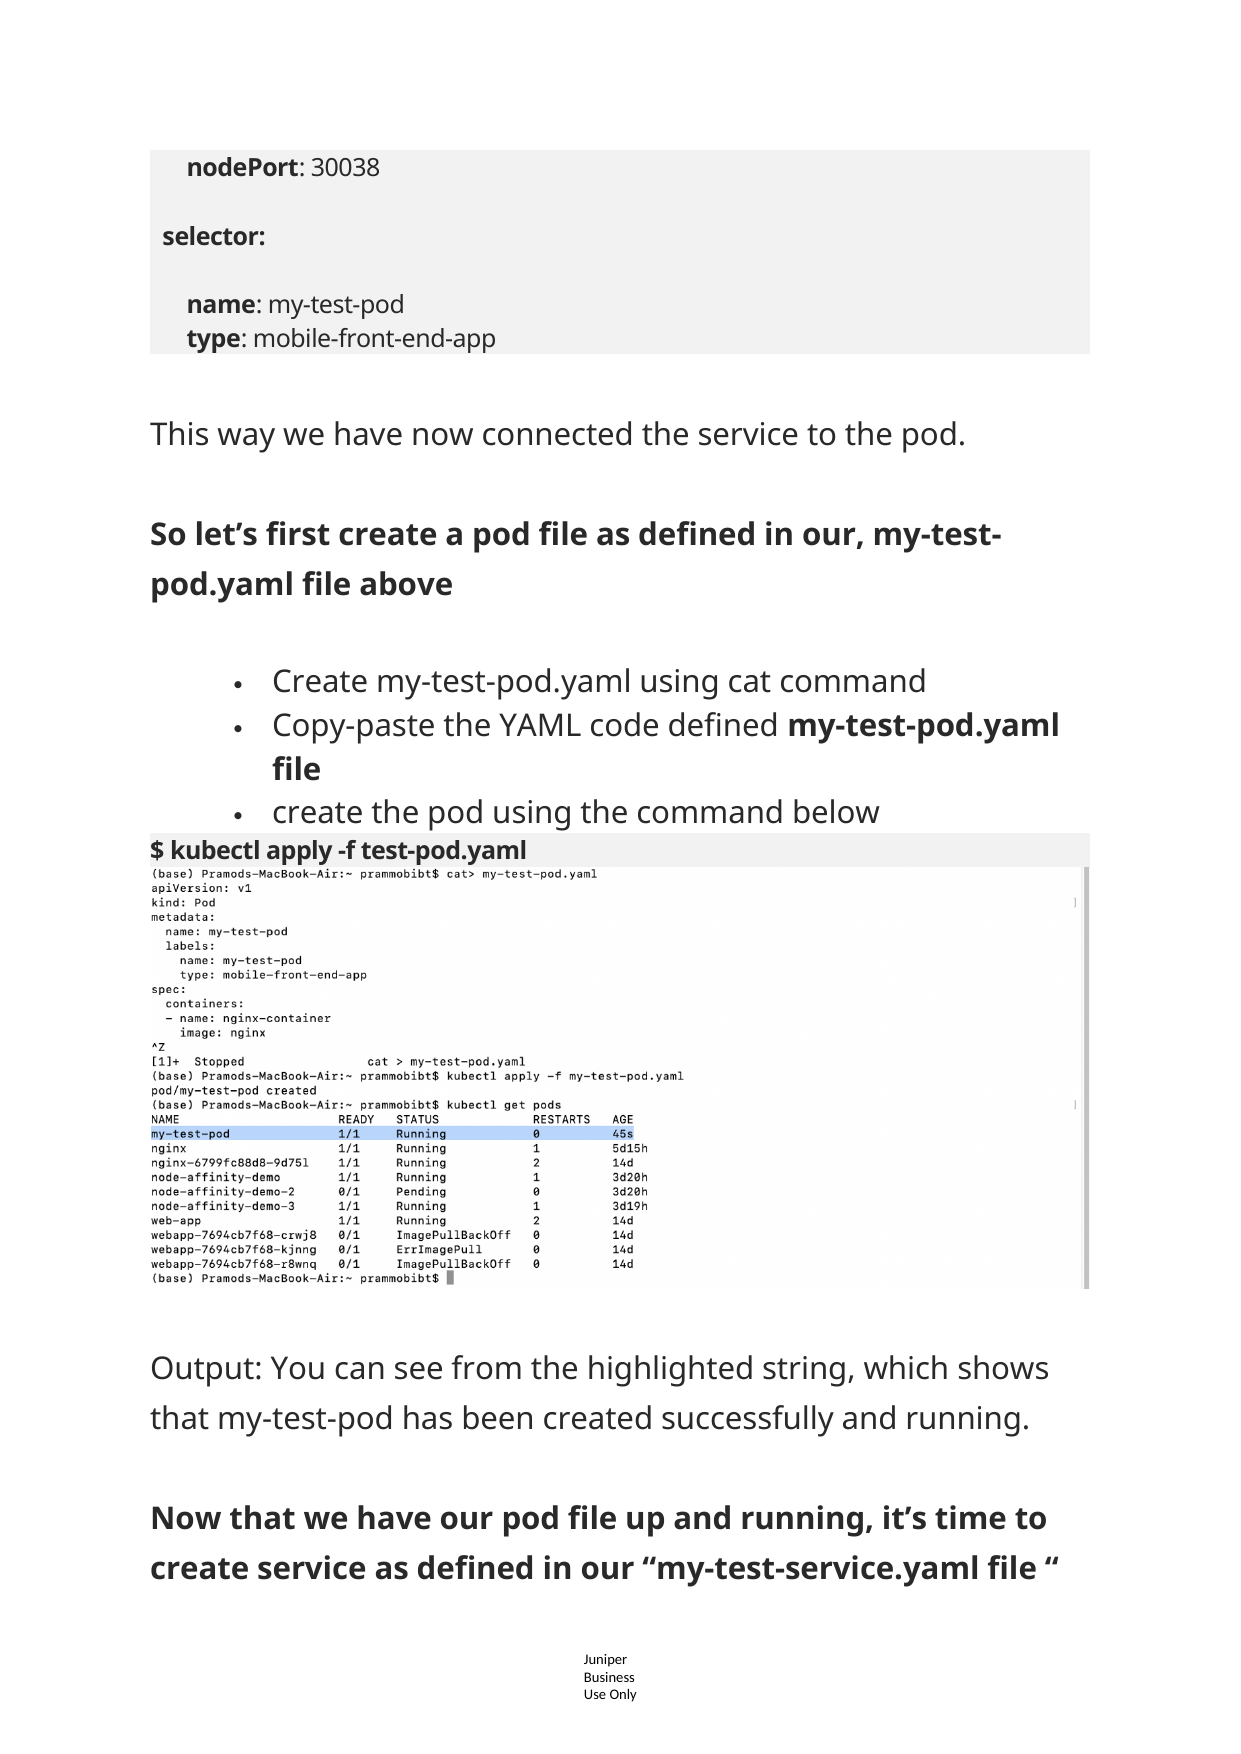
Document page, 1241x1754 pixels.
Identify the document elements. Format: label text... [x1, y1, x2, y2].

picture [150, 867, 1091, 1289]
text This way we have now connected the service to the pod. [150, 404, 1090, 454]
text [150, 150, 1090, 354]
list create the pod using the command below [234, 789, 1090, 833]
text So let’s first create a pod file as defined in our, my-test-pod.yaml file above [150, 504, 1090, 604]
list Create my-test-pod.yaml using cat command [234, 658, 1090, 702]
list Copy-paste the YAML code defined my-test-pod.yaml file [234, 702, 1090, 789]
text Output: You can see from the highlighted string, which shows that my-test-pod has been created successfully and running. [150, 1339, 1090, 1439]
text Now that we have our pod file up and running, it’s time to create service as defined in our “my-test-service.yaml file “ [150, 1489, 1090, 1589]
text $ kubectl apply -f test-pod.yaml [150, 833, 1090, 867]
